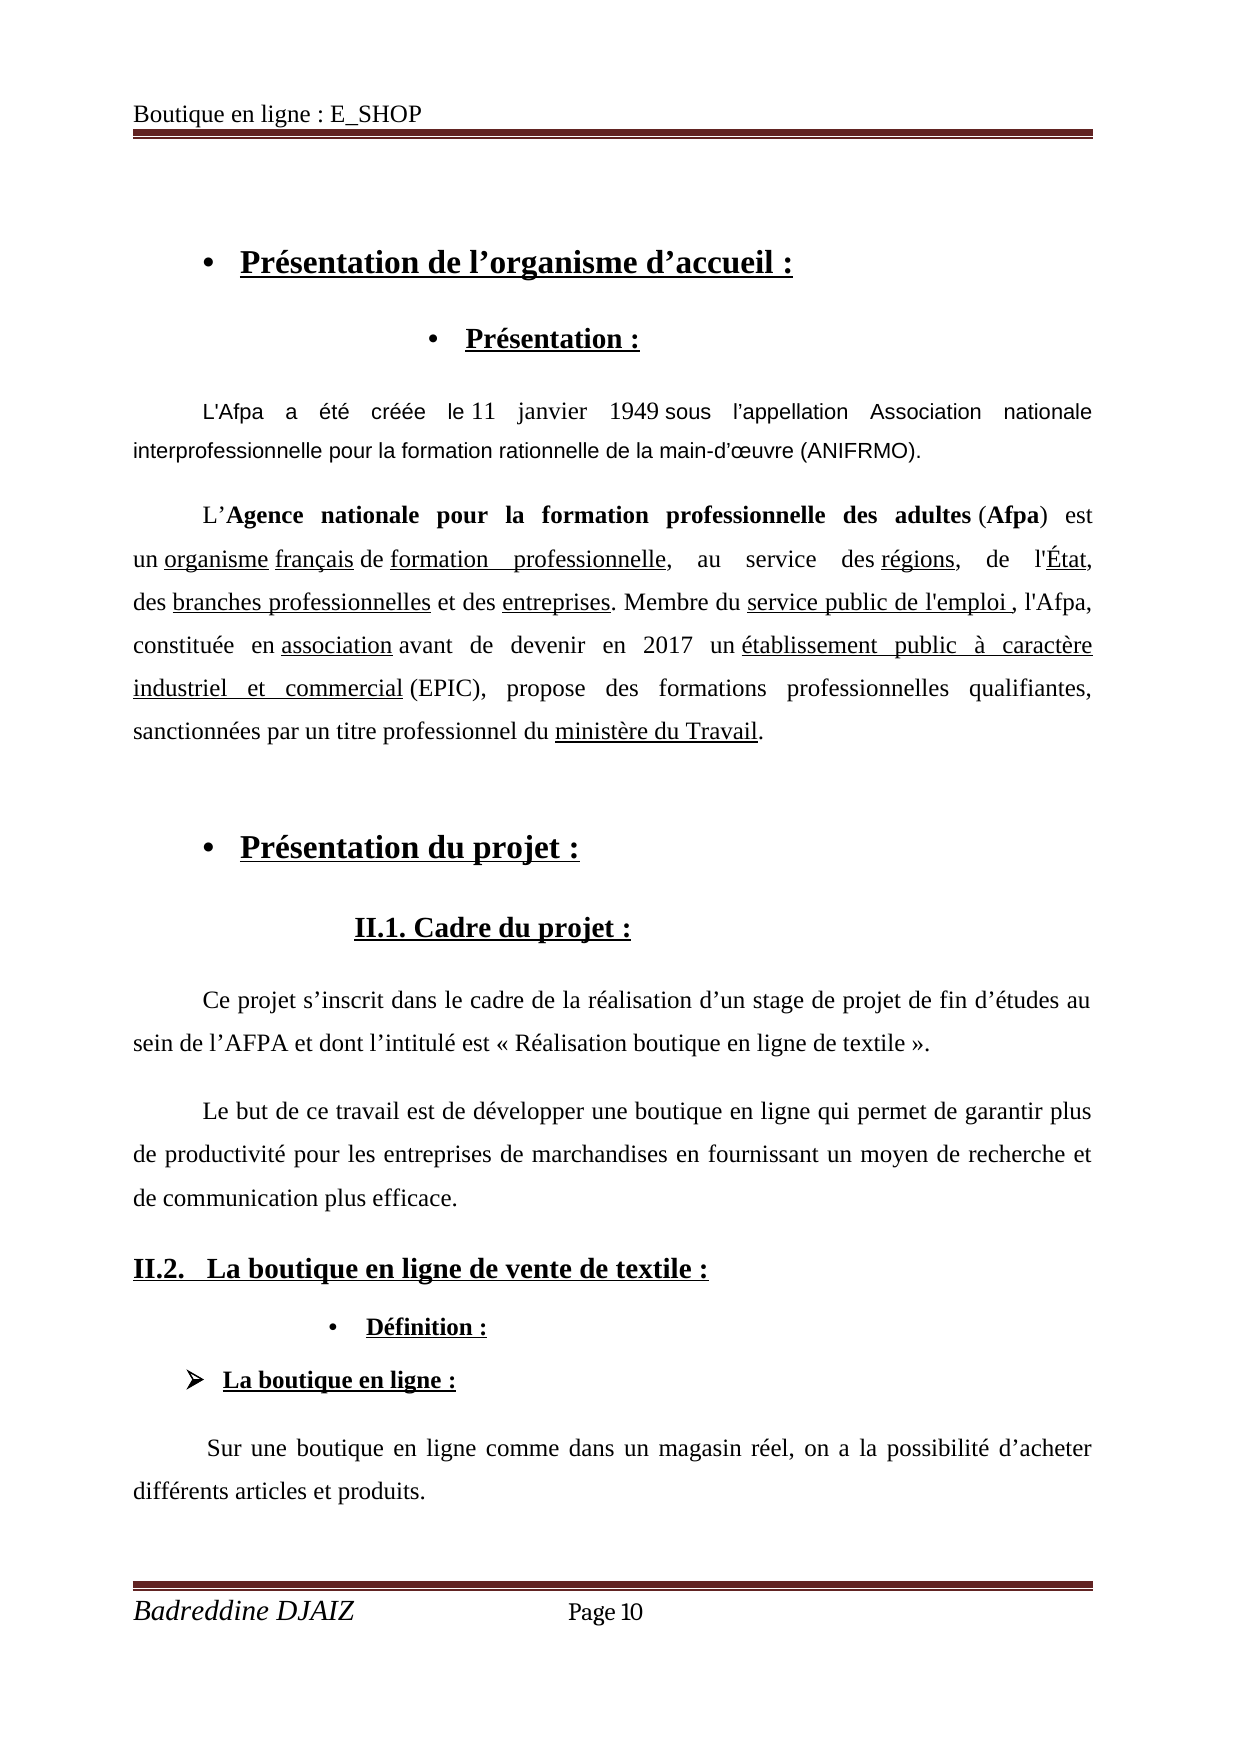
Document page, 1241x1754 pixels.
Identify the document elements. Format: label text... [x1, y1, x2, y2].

text L’Agence nationale pour la formation professionnelle des adultes (Afpa) est un organisme français de formation professionnelle, au service des régions, de l'État, des branches professionnelles et des entreprises. Membre du service public de l'emploi , l'Afpa, constituée en association avant de devenir en 2017 un établissement public à caractère industriel et commercial (EPIC), propose des formations professionnelles qualifiantes, sanctionnées par un titre professionnel du ministère du Travail. [133, 501, 1093, 745]
text II.2. La boutique en ligne de vente de textile : [133, 1251, 1093, 1284]
list Présentation du projet : [202, 827, 1093, 866]
text II.1. Cadre du projet : [280, 910, 1093, 943]
list Présentation de l’organisme d’accueil : [202, 243, 1093, 281]
text Sur une boutique en ligne comme dans un magasin réel, on a la possibilité d’acheter différents articles et produits. [133, 1433, 1093, 1505]
text L'Afpa a été créée le 11 janvier 1949 sous l’appellation Association nationale interprofessionnelle pour la formation rationnelle de la main-d’œuvre (ANIFRMO). [133, 396, 1093, 463]
text Ce projet s’inscrit dans le cadre de la réalisation d’un stage de projet de fin d’études au sein de l’AFPA et dont l’intitulé est « Réalisation boutique en ligne de textile ». [133, 985, 1093, 1057]
list Définition : [328, 1312, 1093, 1340]
text Le but de ce travail est de développer une boutique en ligne qui permet de garantir plus de productivité pour les entreprises de marchandises en fournissant un moyen de recherche et de communication plus efficace. [133, 1096, 1093, 1211]
list La boutique en ligne : [185, 1365, 1093, 1394]
list Présentation : [428, 321, 1093, 354]
